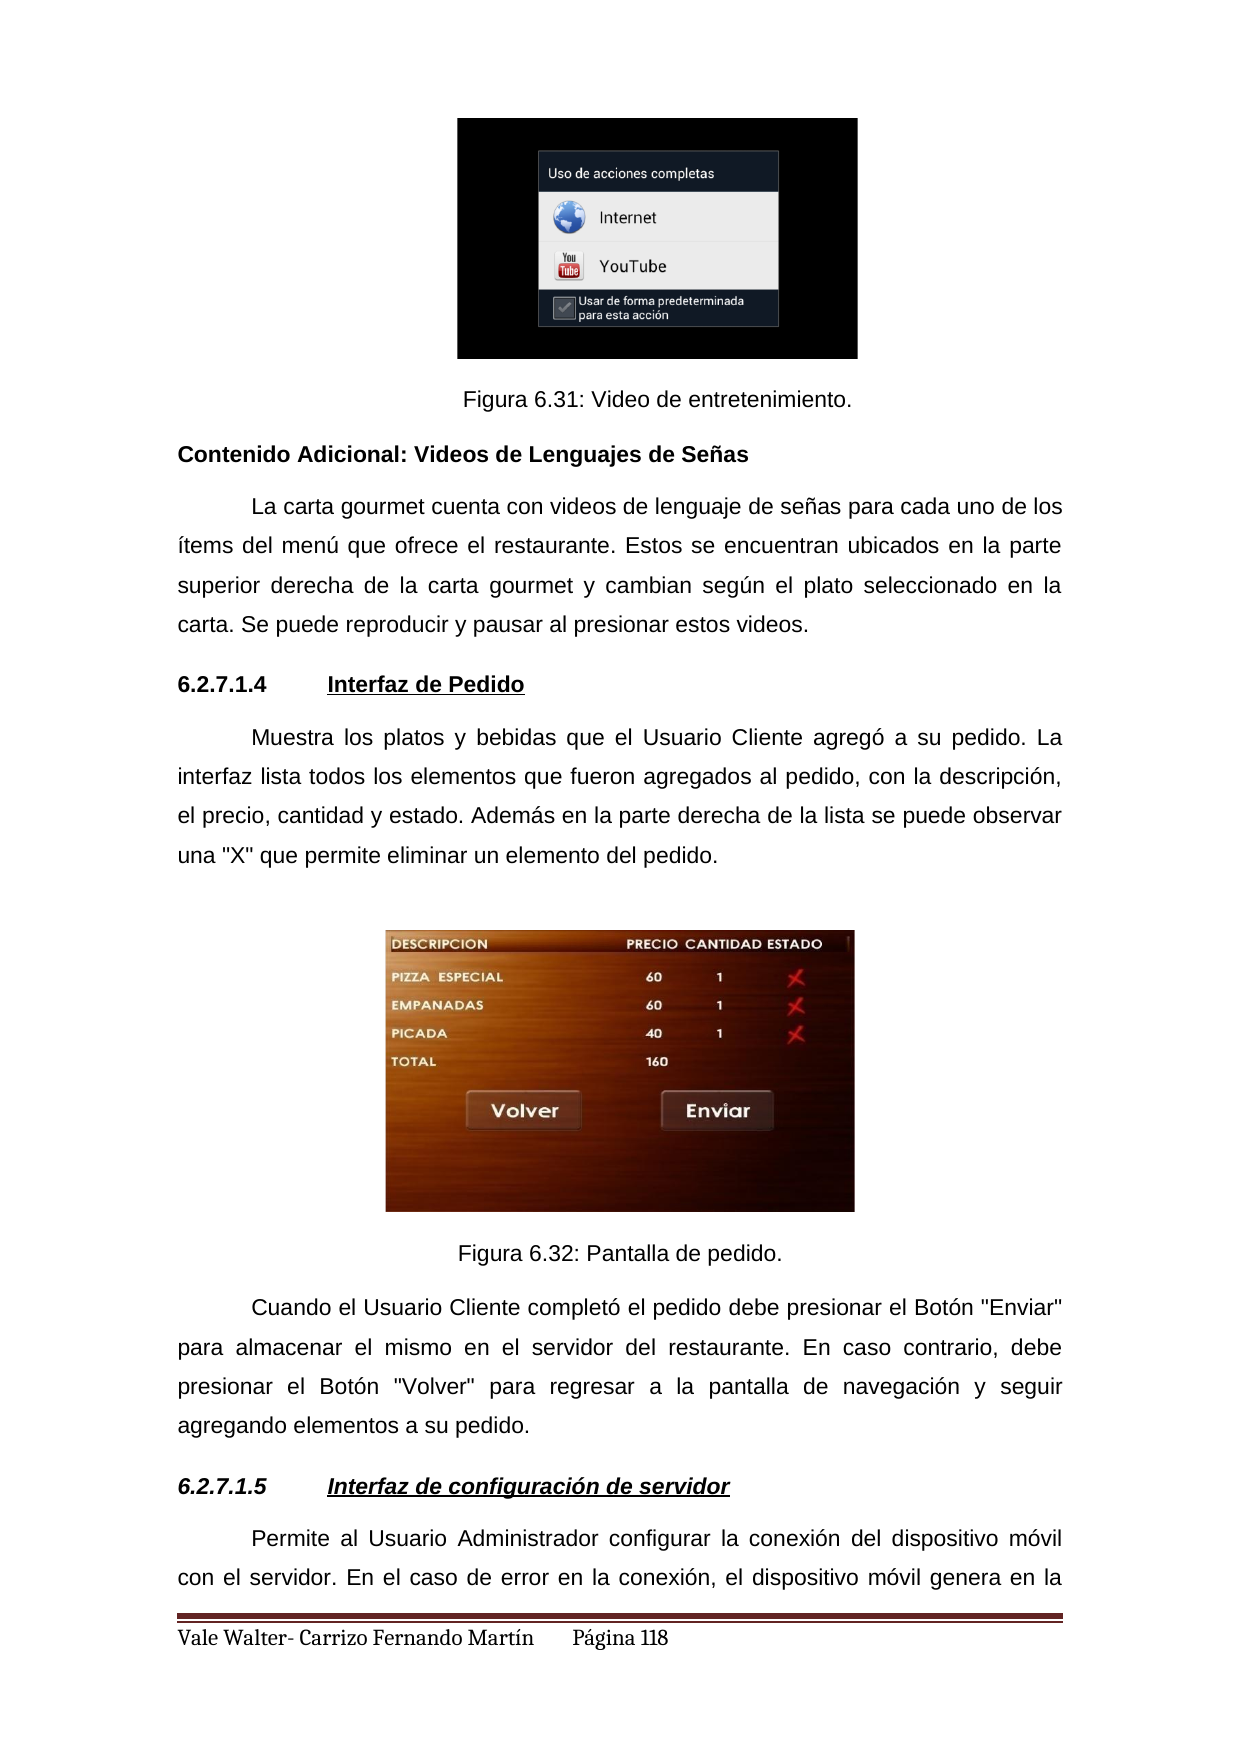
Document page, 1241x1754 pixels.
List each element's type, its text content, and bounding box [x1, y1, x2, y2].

list Interfaz de Pedido [177, 671, 1063, 698]
text Muestra los platos y bebidas que el Usuario Cliente agregó a su pedido. La interfaz lista todos los elementos que fueron agregados al pedido, con la descripción, el precio, cantidad y estado. Además en la parte derecha de la lista se puede observar una "X" que permite eliminar un elemento del pedido. [177, 723, 1063, 868]
picture [385, 930, 855, 1212]
text Contenido Adicional: Videos de Lenguajes de Señas [177, 441, 1063, 467]
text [177, 1525, 1063, 1591]
text Cuando el Usuario Cliente completó el pedido debe presionar el Botón "Enviar" para almacenar el mismo en el servidor del restaurante. En caso contrario, debe presionar el Botón "Volver" para regresar a la pantalla de navegación y seguir agregando elementos a su pedido. [177, 1294, 1063, 1439]
text Figura 6.31: Video de entretenimiento. [252, 386, 1063, 413]
picture [457, 118, 858, 359]
text Figura 6.32: Pantalla de pedido. [177, 1239, 1063, 1266]
list Interfaz de configuración de servidor [177, 1473, 1063, 1499]
text La carta gourmet cuenta con videos de lenguaje de señas para cada uno de los ítems del menú que ofrece el restaurante. Estos se encuentran ubicados en la parte superior derecha de la carta gourmet y cambian según el plato seleccionado en la carta. Se puede reproducir y pausar al presionar estos videos. [177, 493, 1063, 637]
